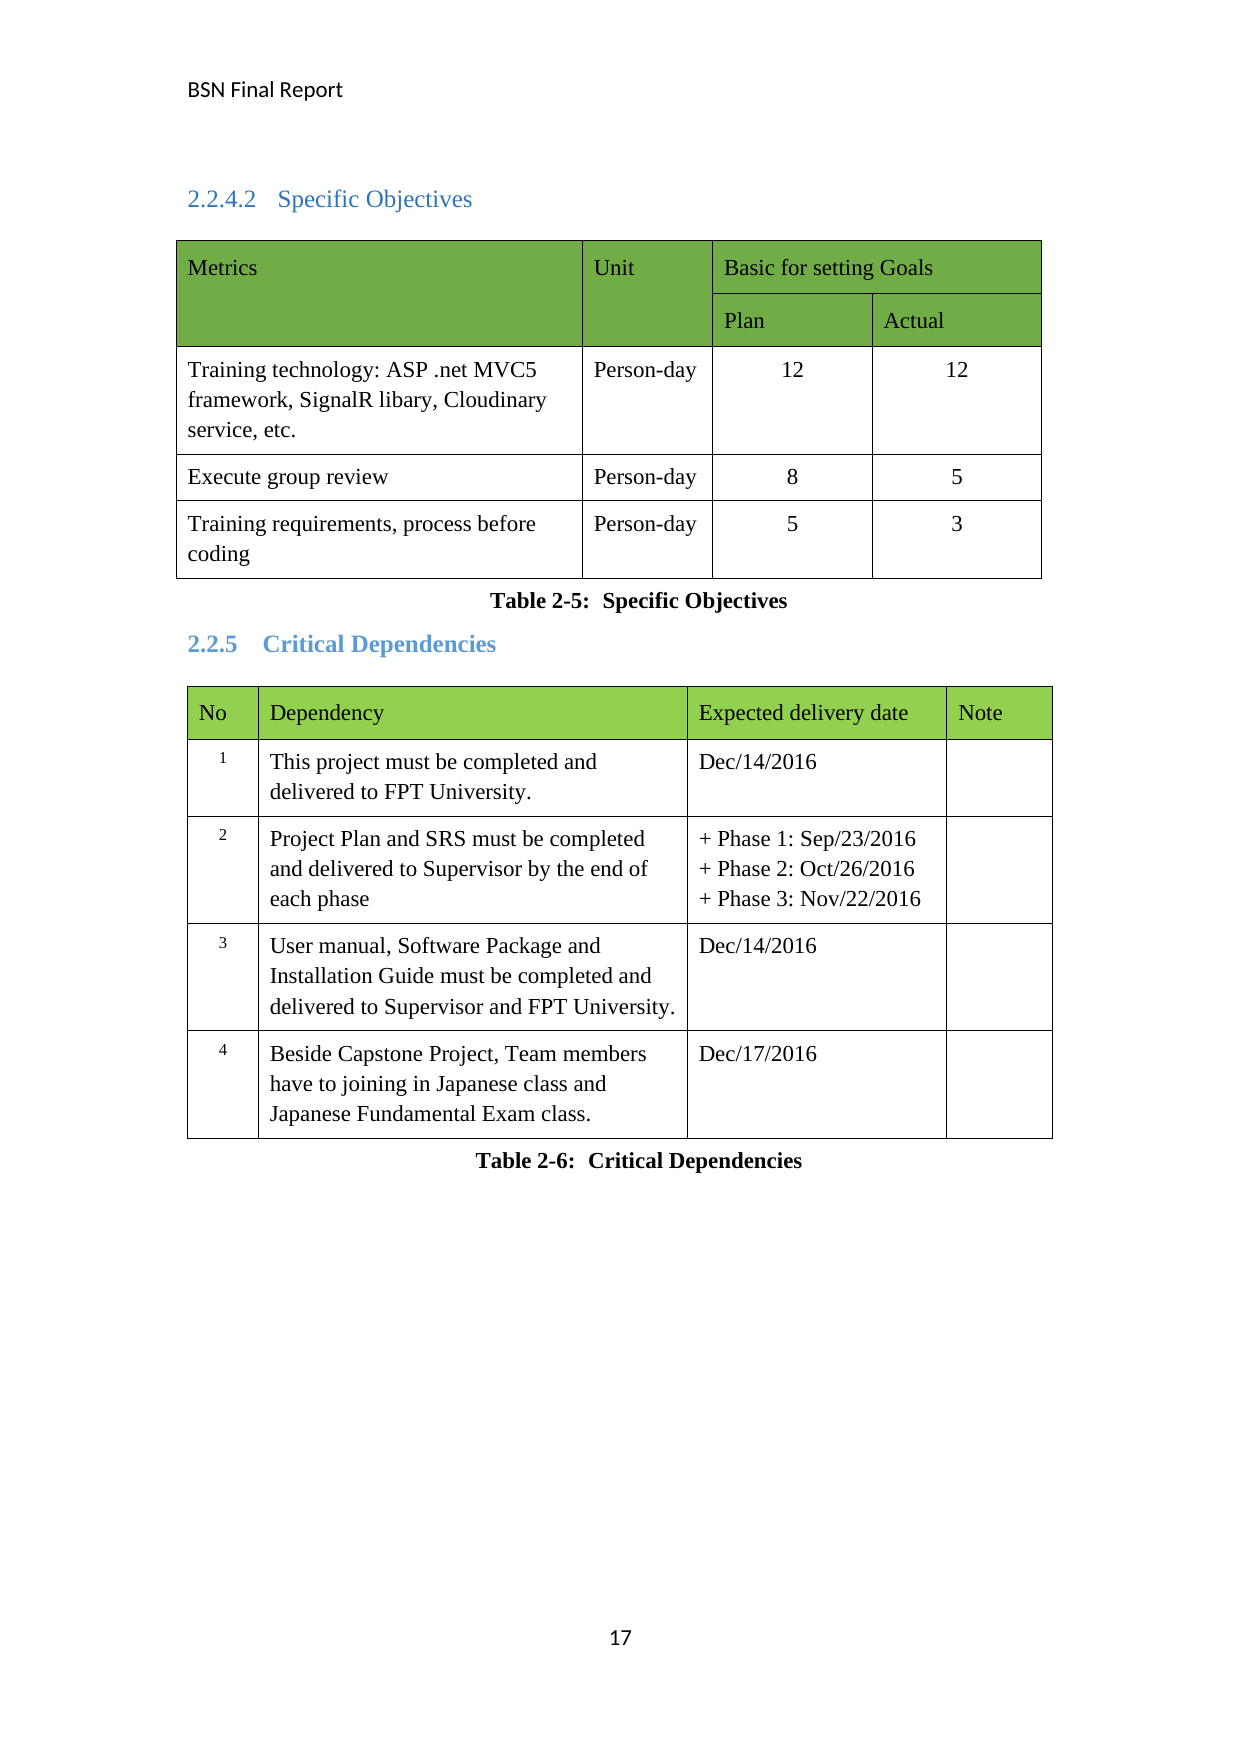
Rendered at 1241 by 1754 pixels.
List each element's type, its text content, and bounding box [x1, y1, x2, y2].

table_cell Training requirements, process before coding [177, 501, 582, 577]
text Critical Dependencies [225, 1147, 1053, 1173]
table_header Basic for setting Goals [713, 241, 1041, 293]
table_cell Person-day [583, 455, 712, 500]
table_cell Plan [713, 294, 872, 346]
table_header Dependency [259, 687, 687, 739]
table_cell 12 [713, 347, 872, 453]
table_header Unit [583, 241, 712, 346]
table_cell Beside Capstone Project, Team members have to joining in Japanese class and Japanese Fundamental Exam class. [259, 1031, 687, 1138]
table_cell Person-day [583, 501, 712, 577]
table_header Metrics [177, 241, 582, 346]
table_cell 1 [188, 740, 258, 816]
table_cell Dec/17/2016 [688, 1031, 946, 1138]
table_cell 3 [188, 924, 258, 1030]
table_header Expected delivery date [688, 687, 946, 739]
table_cell + Phase 1: Sep/23/2016 + Phase 2: Oct/26/2016 + Phase 3: Nov/22/2016 [688, 817, 946, 923]
table_cell 5 [713, 501, 872, 577]
table_cell Project Plan and SRS must be completed and delivered to Supervisor by the end of each phase [259, 817, 687, 923]
table_cell 5 [873, 455, 1041, 500]
table_cell 12 [873, 347, 1041, 453]
table_cell [947, 817, 1052, 923]
table_cell Dec/14/2016 [688, 740, 946, 816]
subtitle Critical Dependencies [187, 629, 1053, 658]
table_cell 2 [188, 817, 258, 923]
table_cell User manual, Software Package and Installation Guide must be completed and delivered to Supervisor and FPT University. [259, 924, 687, 1030]
table_cell Training technology: ASP .net MVC5 framework, SignalR libary, Cloudinary service, etc. [177, 347, 582, 453]
table_header Note [947, 687, 1052, 739]
table_cell [947, 924, 1052, 1030]
table_cell [947, 740, 1052, 816]
table_cell Execute group review [177, 455, 582, 500]
subtitle Specific Objectives [187, 184, 1053, 213]
table_cell Dec/14/2016 [688, 924, 946, 1030]
table_cell Person-day [583, 347, 712, 453]
table_cell 3 [873, 501, 1041, 577]
text Specific Objectives [225, 587, 1053, 613]
table_cell Actual [873, 294, 1041, 346]
table_cell 4 [188, 1031, 258, 1138]
table_cell 8 [713, 455, 872, 500]
table_cell This project must be completed and delivered to FPT University. [259, 740, 687, 816]
table_cell [947, 1031, 1052, 1138]
table_header No [188, 687, 258, 739]
